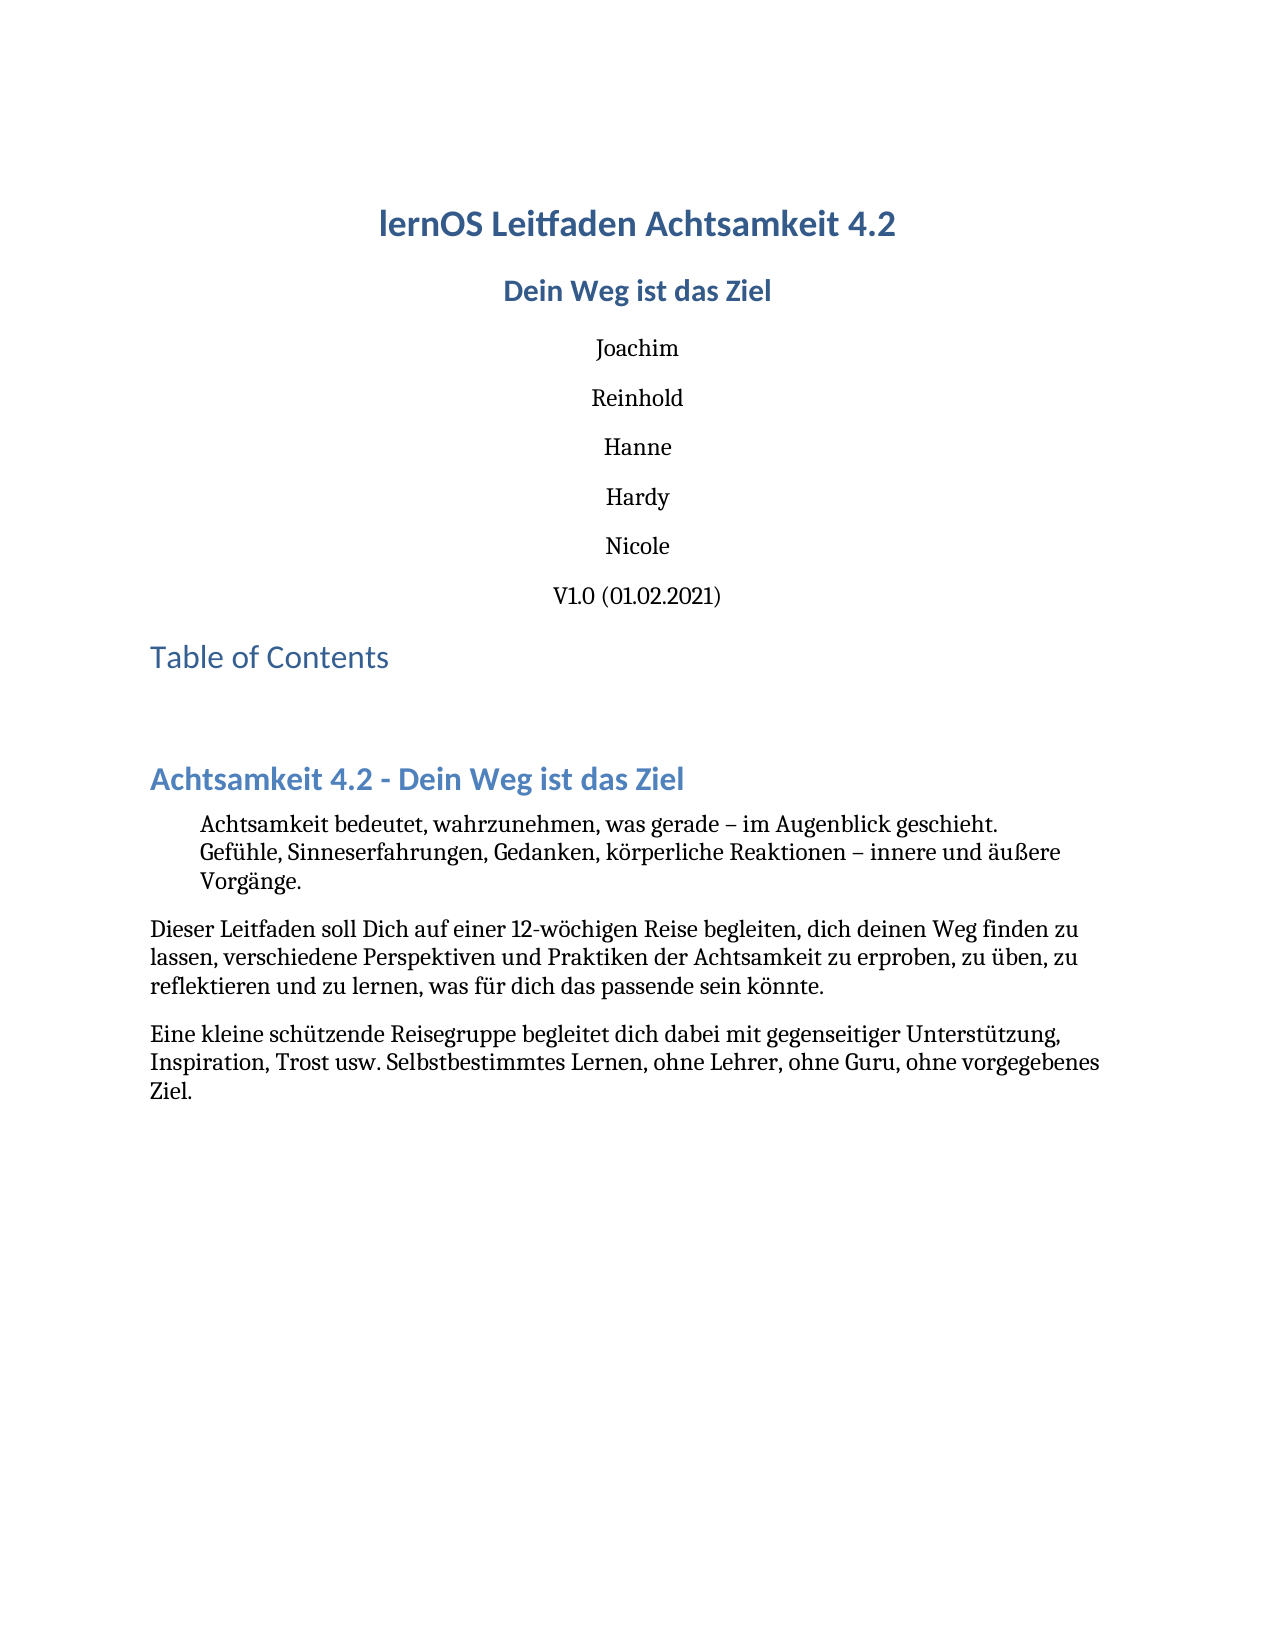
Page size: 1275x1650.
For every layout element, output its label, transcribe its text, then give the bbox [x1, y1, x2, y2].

subtitle Achtsamkeit 4.2 - Dein Weg ist das Ziel [150, 758, 1125, 799]
text Eine kleine schützende Reisegruppe begleitet dich dabei mit gegenseitiger Unterstützung, Inspiration, Trost usw. Selbstbestimmtes Lernen, ohne Lehrer, ohne Guru, ohne vorgegebenes Ziel. [150, 1019, 1125, 1106]
text Hanne [150, 433, 1125, 462]
text Dieser Leitfaden soll Dich auf einer 12-wöchigen Reise begleiten, dich deinen Weg finden zu lassen, verschiedene Perspektiven und Praktiken der Achtsamkeit zu erproben, zu üben, zu reflektieren und zu lernen, was für dich das passende sein könnte. [150, 914, 1125, 1001]
text Reinhold [150, 383, 1125, 412]
text Hardy [150, 483, 1125, 511]
text Joachim [150, 334, 1125, 363]
text V1.0 (01.02.2021) [150, 582, 1125, 611]
text Achtsamkeit bedeutet, wahrzunehmen, was gerade – im Augenblick geschieht. Gefühle, Sinneserfahrungen, Gedanken, körperliche Reaktionen – innere und äußere Vorgänge. [200, 809, 1075, 896]
text Nicole [150, 532, 1125, 561]
subtitle Dein Weg ist das Ziel [150, 271, 1125, 309]
title lernOS Leitfaden Achtsamkeit 4.2 [150, 200, 1125, 246]
